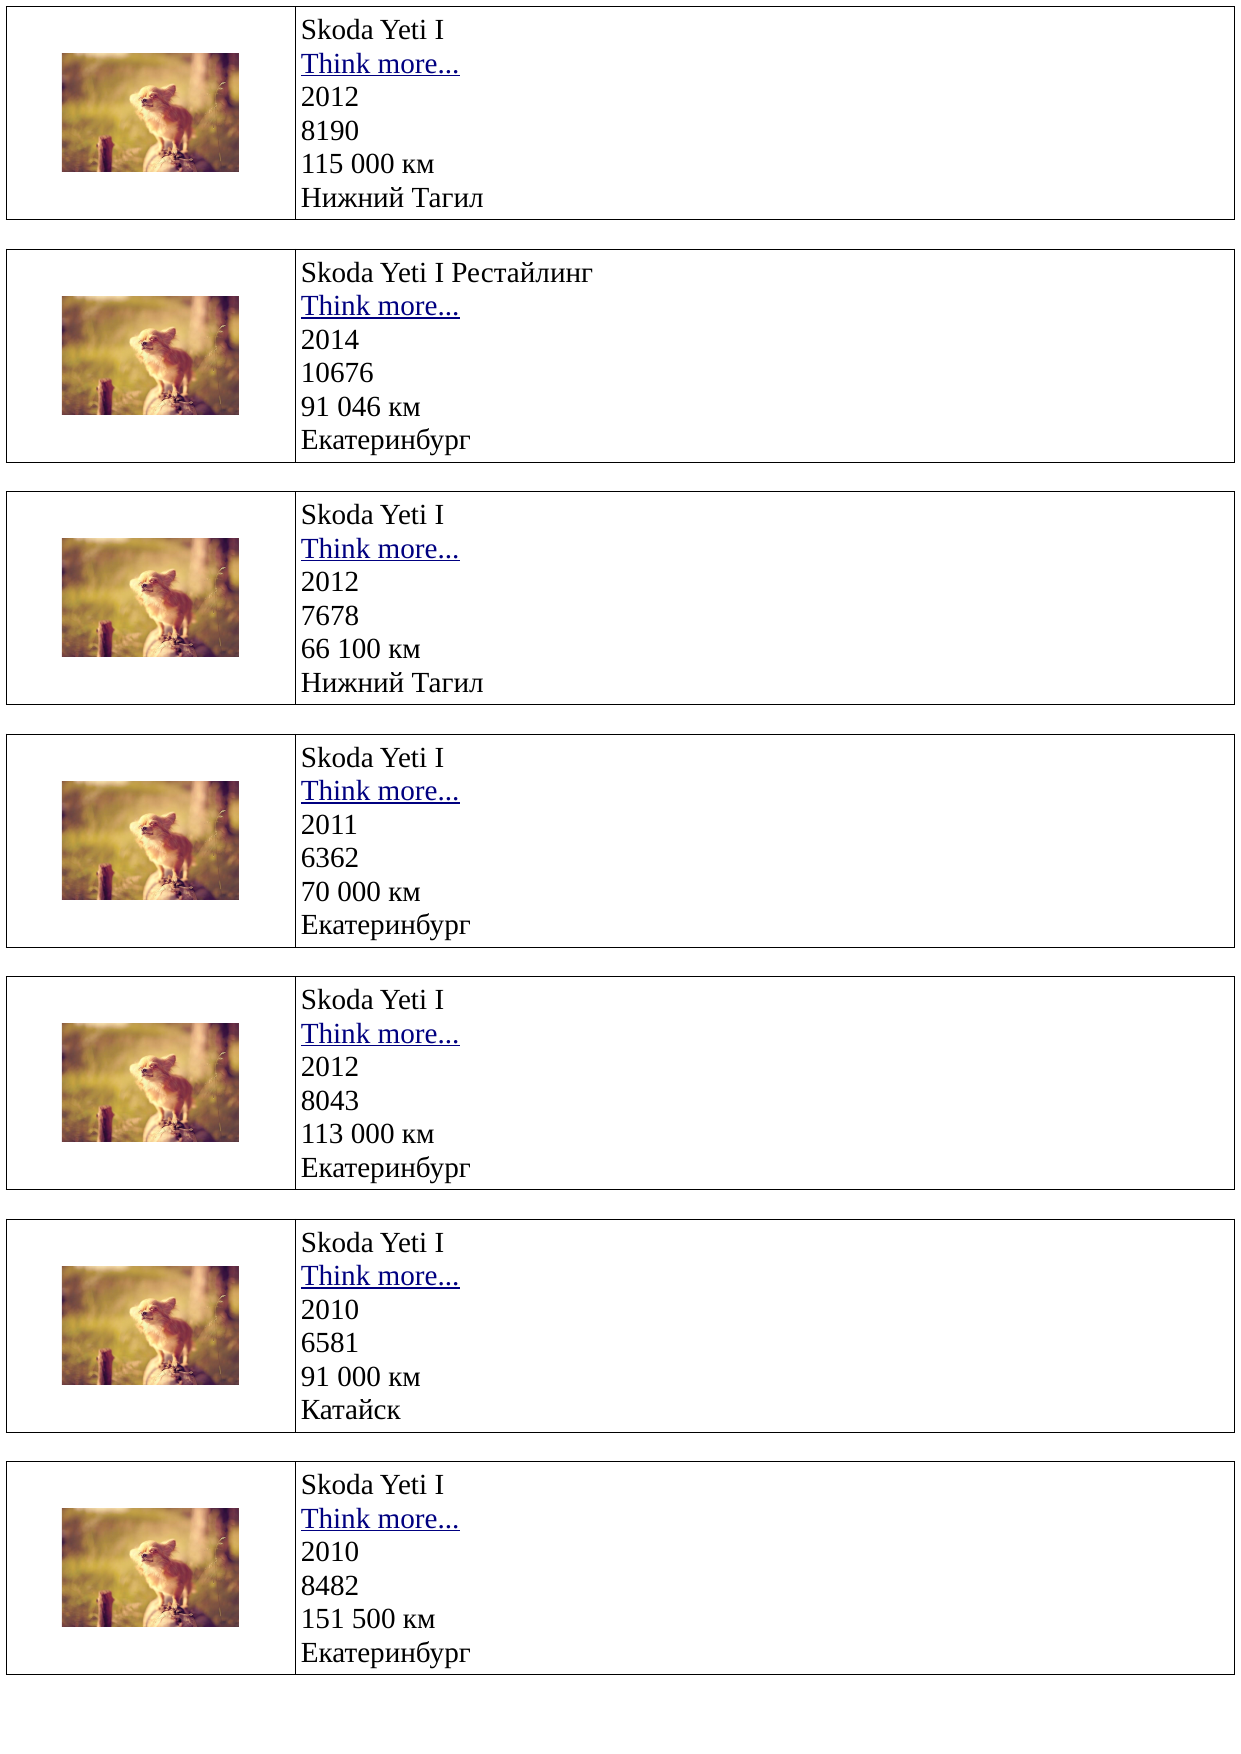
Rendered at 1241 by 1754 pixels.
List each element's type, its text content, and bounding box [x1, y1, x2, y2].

picture [61, 781, 239, 900]
table_header Skoda Yeti I Think more... 2012 8043 113 000 км Екатеринбург [296, 977, 1234, 1189]
picture [61, 53, 239, 172]
table_header [7, 7, 295, 219]
table_header [7, 250, 295, 462]
table_header [7, 1462, 295, 1674]
table_header Skoda Yeti I Рестайлинг Think more... 2014 10676 91 046 км Екатеринбург [296, 250, 1234, 462]
table_header [7, 977, 295, 1189]
picture [61, 1023, 239, 1142]
table_header [7, 1220, 295, 1432]
picture [61, 538, 239, 657]
table_header [7, 735, 295, 947]
picture [61, 1508, 239, 1627]
table_header Skoda Yeti I Think more... 2010 6581 91 000 км Катайск [296, 1220, 1234, 1432]
table_header [7, 492, 295, 704]
table_header Skoda Yeti I Think more... 2012 8190 115 000 км Нижний Тагил [296, 7, 1234, 219]
picture [61, 296, 239, 415]
picture [61, 1266, 239, 1385]
table_header Skoda Yeti I Think more... 2011 6362 70 000 км Екатеринбург [296, 735, 1234, 947]
table_header Skoda Yeti I Think more... 2010 8482 151 500 км Екатеринбург [296, 1462, 1234, 1674]
table_header Skoda Yeti I Think more... 2012 7678 66 100 км Нижний Тагил [296, 492, 1234, 704]
